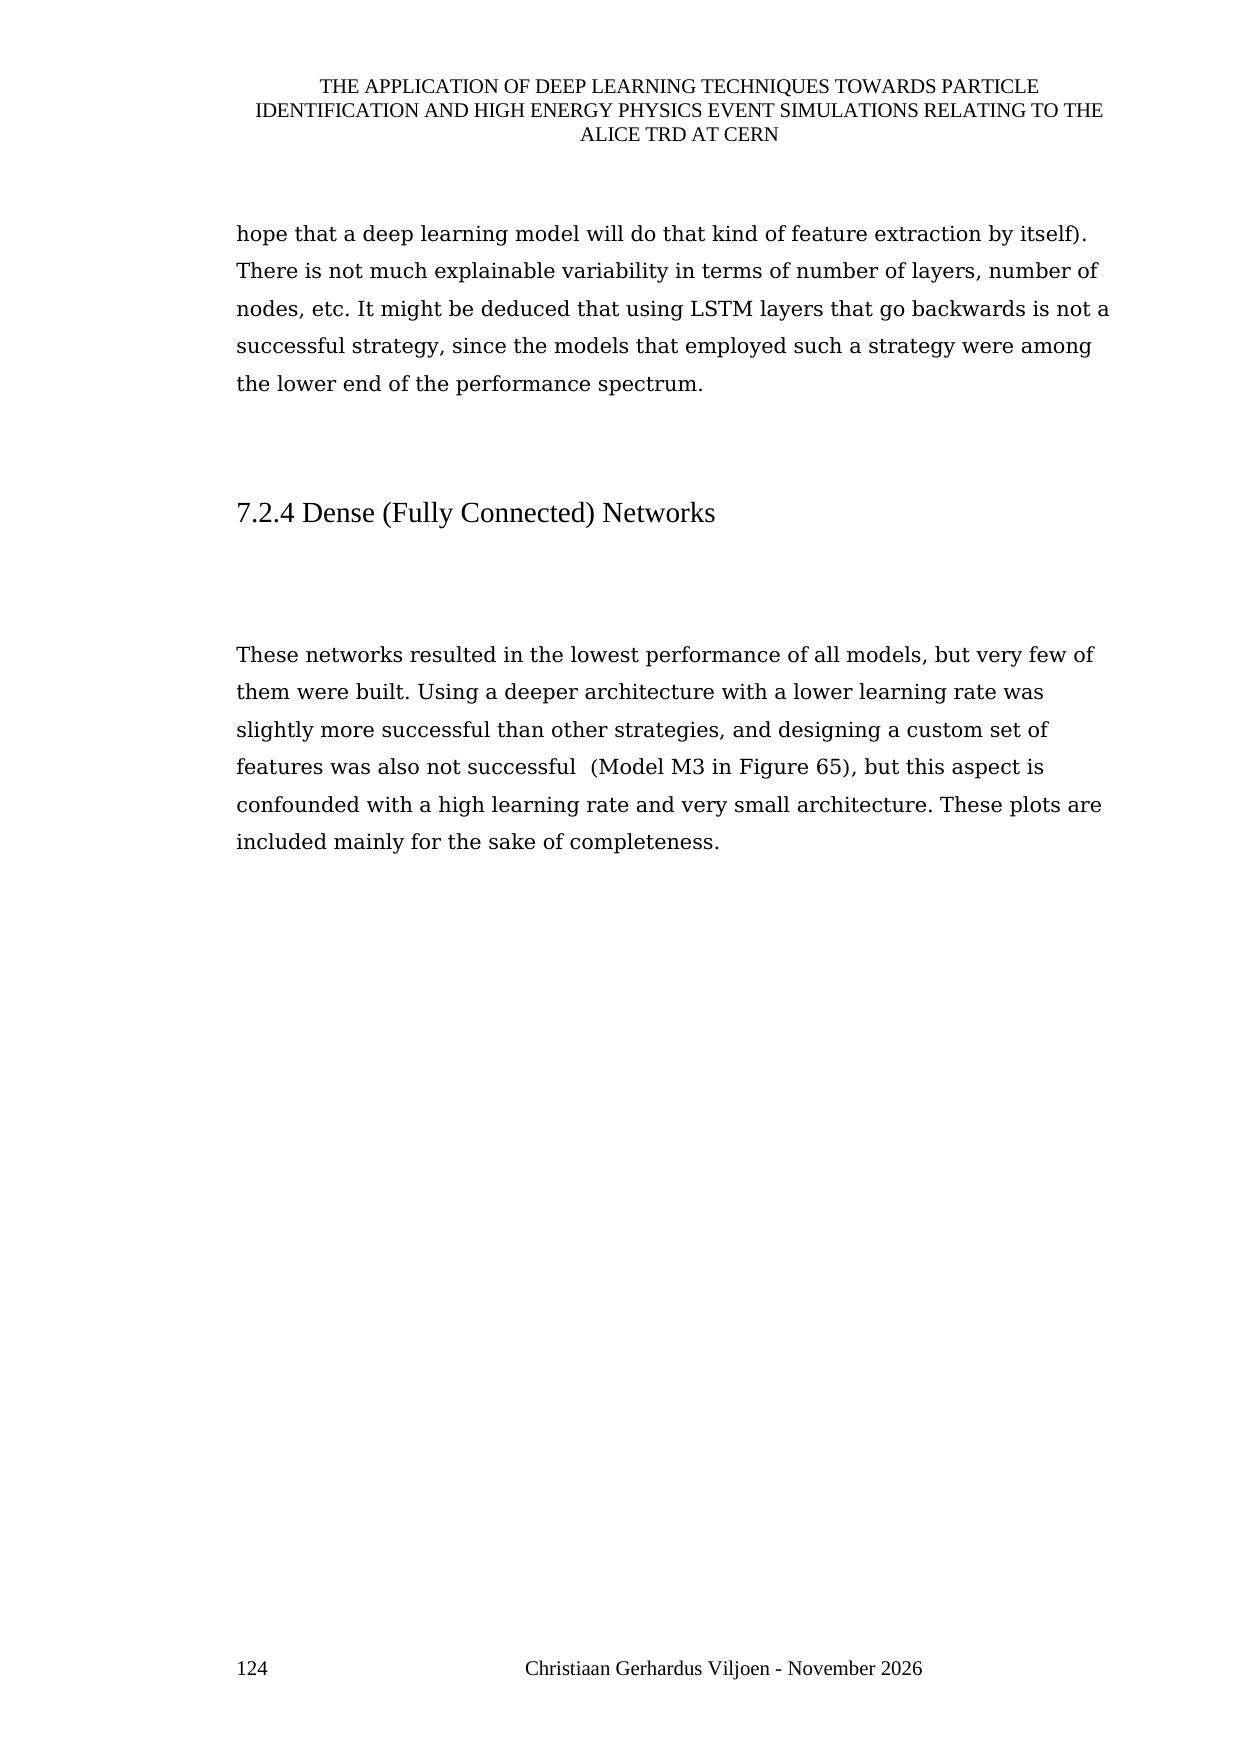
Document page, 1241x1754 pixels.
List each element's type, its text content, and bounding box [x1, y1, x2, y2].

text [236, 221, 1122, 396]
subtitle Dense (Fully Connected) Networks [236, 496, 1122, 529]
